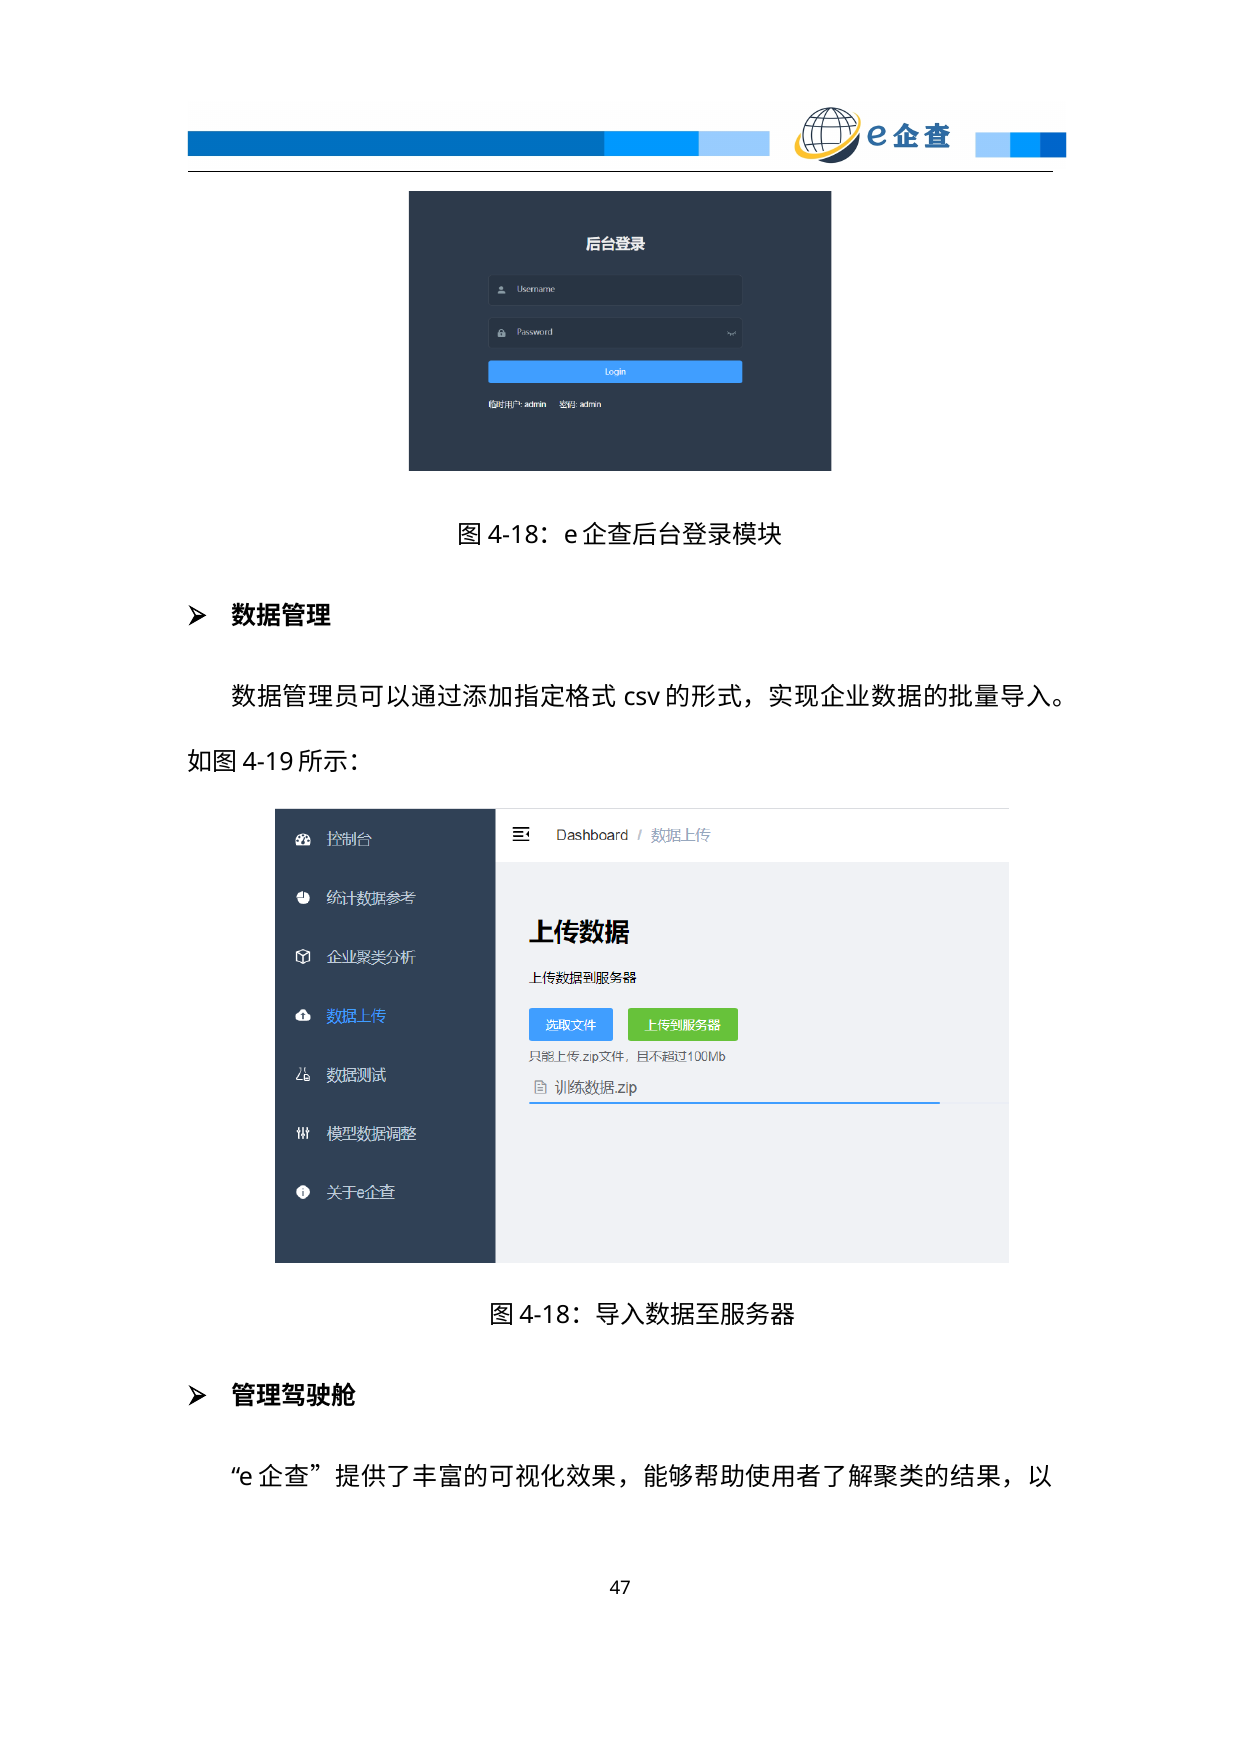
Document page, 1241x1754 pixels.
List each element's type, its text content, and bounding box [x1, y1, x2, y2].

text 图4-18：e企查后台登录模块 [187, 500, 1053, 565]
picture [275, 808, 1009, 1263]
list 管理驾驶舱 [187, 1361, 1053, 1426]
text “e企查”提供了丰富的可视化效果，能够帮助使用者了解聚类的结果，以及每个簇内，企业在各个维度（模块）下数据的分布，以及聚类的结果。 [187, 1442, 1053, 1507]
list 数据管理 [187, 581, 1053, 646]
picture [187, 101, 1067, 169]
text 图4-18：导入数据至服务器 [187, 1280, 1053, 1345]
picture [408, 191, 832, 471]
text 数据管理员可以通过添加指定格式csv的形式，实现企业数据的批量导入。如图4-19所示： [187, 662, 1053, 792]
